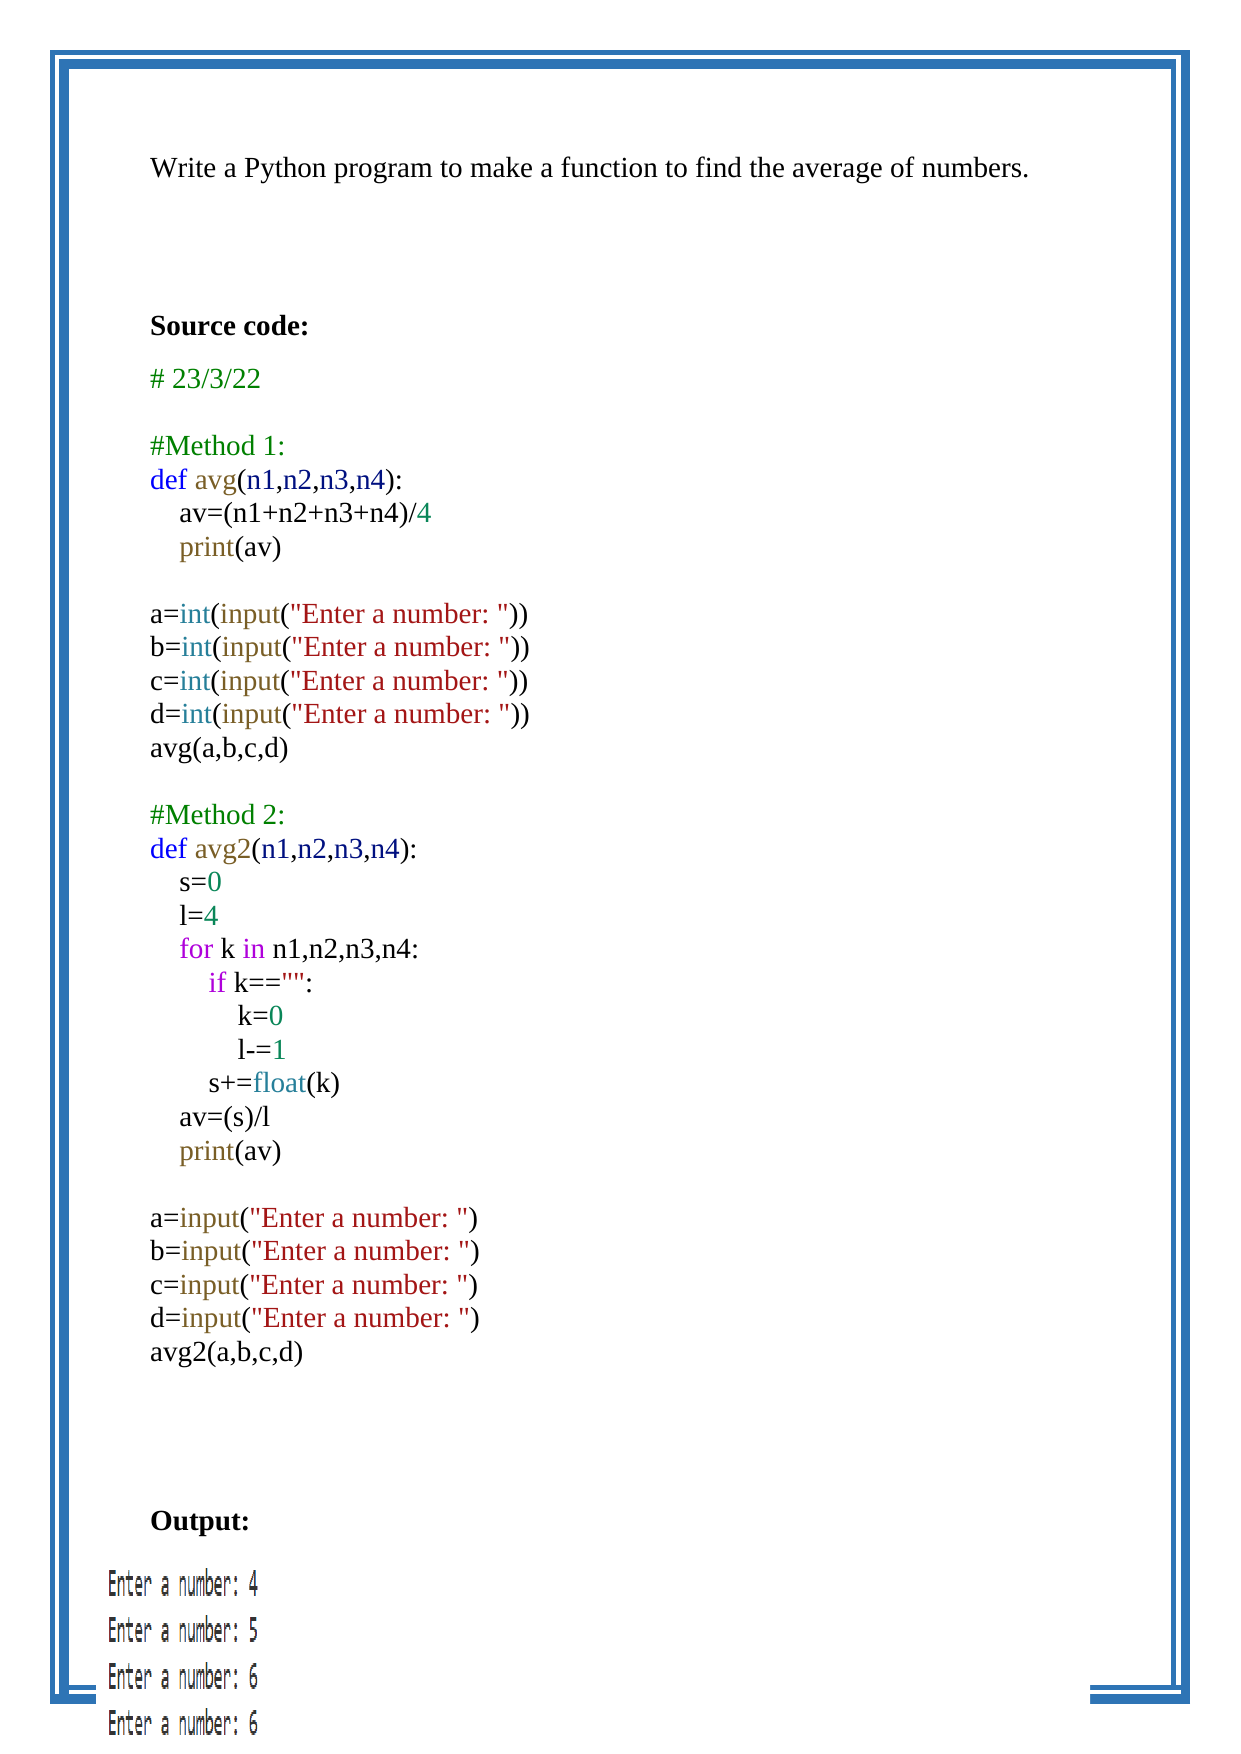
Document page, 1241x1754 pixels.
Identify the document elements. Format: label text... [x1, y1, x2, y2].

text av=(n1+n2+n3+n4)/4 [150, 495, 1090, 529]
text print(av) [150, 1133, 1090, 1166]
picture [96, 1557, 1091, 1754]
text # 23/3/22 [150, 361, 1090, 395]
text k=0 [150, 998, 1090, 1032]
text d=int(input("Enter a number: ")) [150, 697, 1090, 730]
text print(av) [150, 529, 1090, 562]
text Write a Python program to make a function to find the average of numbers. [150, 150, 1090, 183]
text b=int(input("Enter a number: ")) [150, 629, 1090, 663]
text #Method 2: [150, 797, 1090, 831]
text Source code: [150, 308, 1090, 342]
text def avg(n1,n2,n3,n4): [150, 462, 1090, 495]
text avg(a,b,c,d) [150, 730, 1090, 764]
text s+=float(k) [150, 1066, 1090, 1099]
text l=4 [150, 898, 1090, 931]
text c=input("Enter a number: ") [150, 1267, 1090, 1300]
text a=int(input("Enter a number: ")) [150, 596, 1090, 629]
text s=0 [150, 864, 1090, 898]
text c=int(input("Enter a number: ")) [150, 663, 1090, 697]
text for k in n1,n2,n3,n4: [150, 931, 1090, 965]
text d=input("Enter a number: ") [150, 1300, 1090, 1334]
text a=input("Enter a number: ") [150, 1200, 1090, 1233]
text def avg2(n1,n2,n3,n4): [150, 831, 1090, 864]
text l-=1 [150, 1032, 1090, 1066]
text b=input("Enter a number: ") [150, 1233, 1090, 1267]
text av=(s)/l [150, 1099, 1090, 1133]
text avg2(a,b,c,d) [150, 1334, 1090, 1367]
text Output: [150, 1503, 1090, 1536]
text if k=="": [150, 965, 1090, 998]
text #Method 1: [150, 428, 1090, 462]
